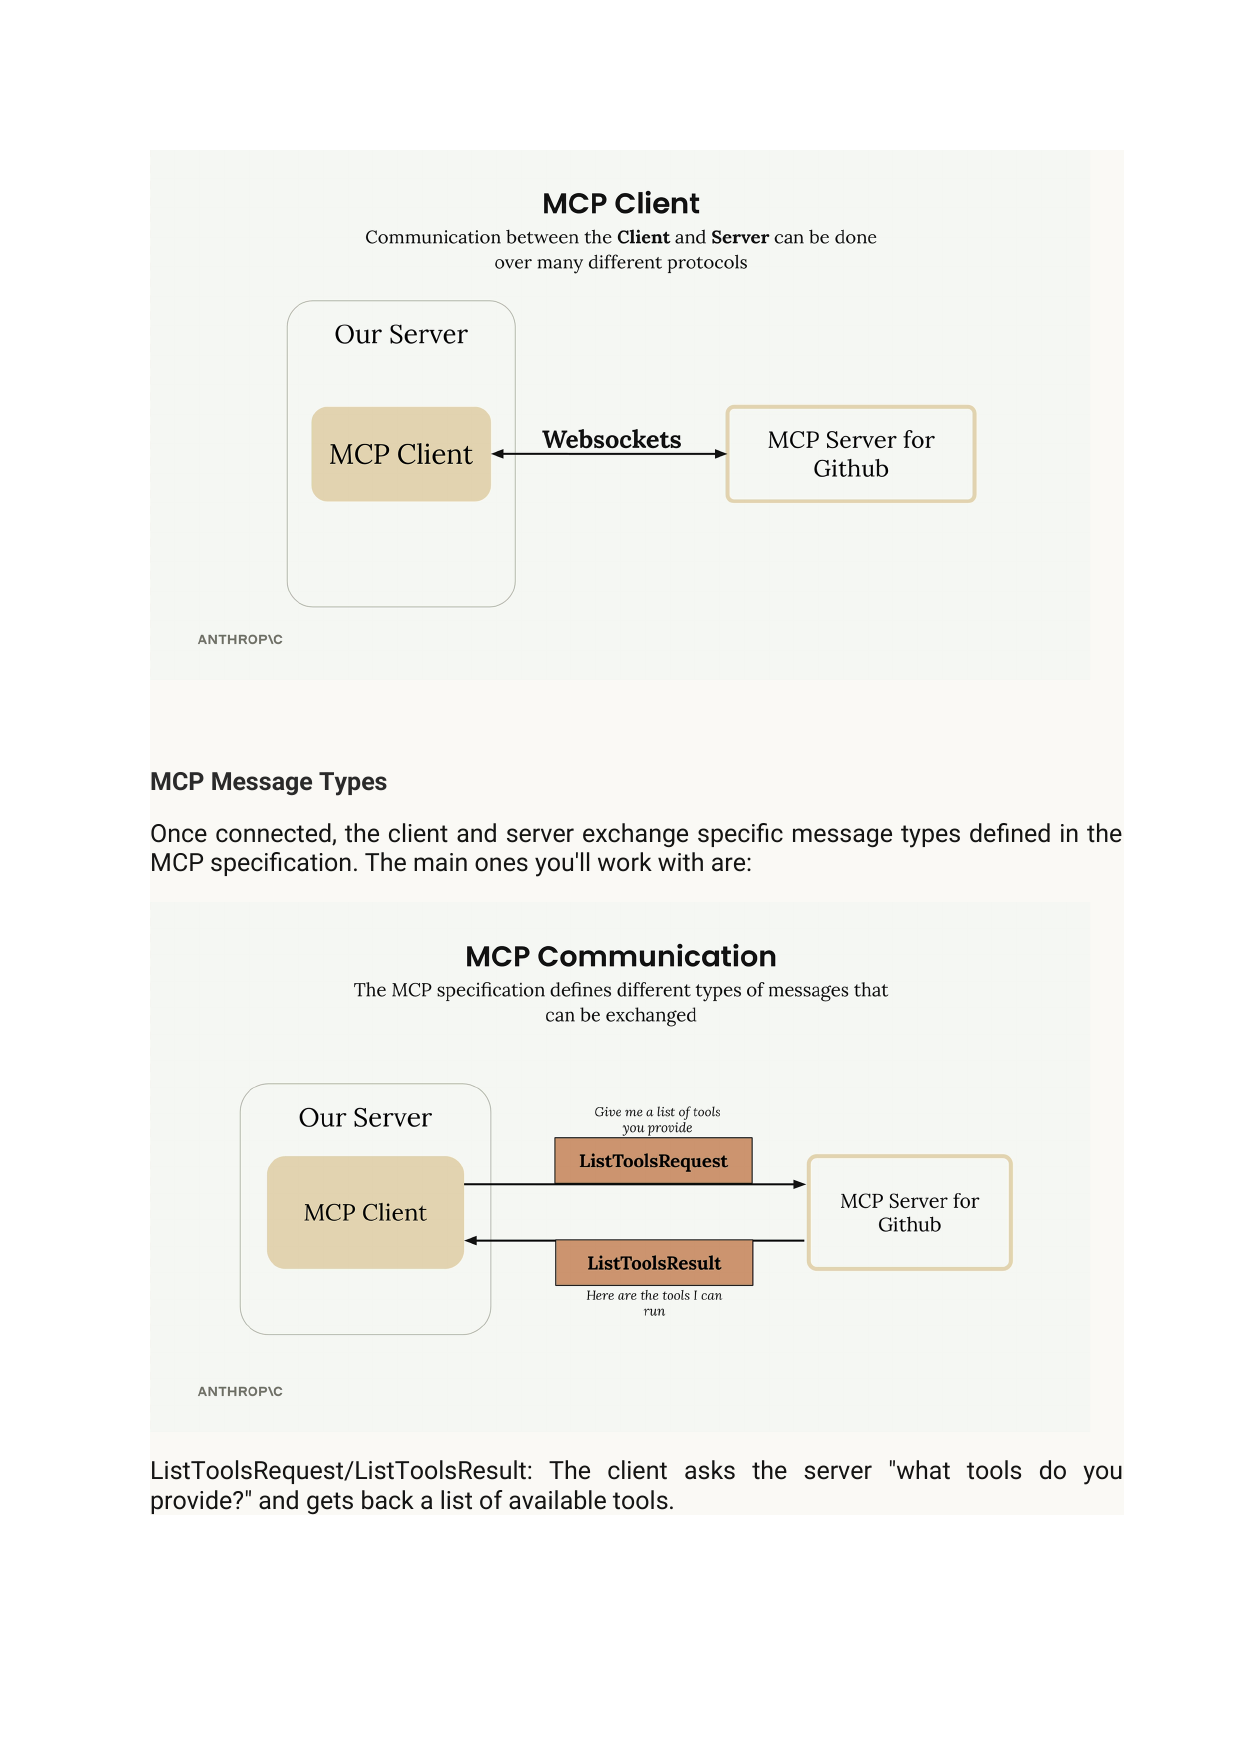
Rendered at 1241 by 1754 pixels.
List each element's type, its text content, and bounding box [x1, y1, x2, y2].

text Once connected, the client and server exchange specific message types defined in the MCP specification. The main ones you'll work with are: [150, 819, 1124, 877]
picture [150, 150, 1091, 680]
subtitle MCP Message Types [150, 767, 1124, 796]
picture [150, 902, 1091, 1432]
text ListToolsRequest/ListToolsResult: The client asks the server "what tools do you provide?" and gets back a list of available tools. [150, 1457, 1124, 1515]
